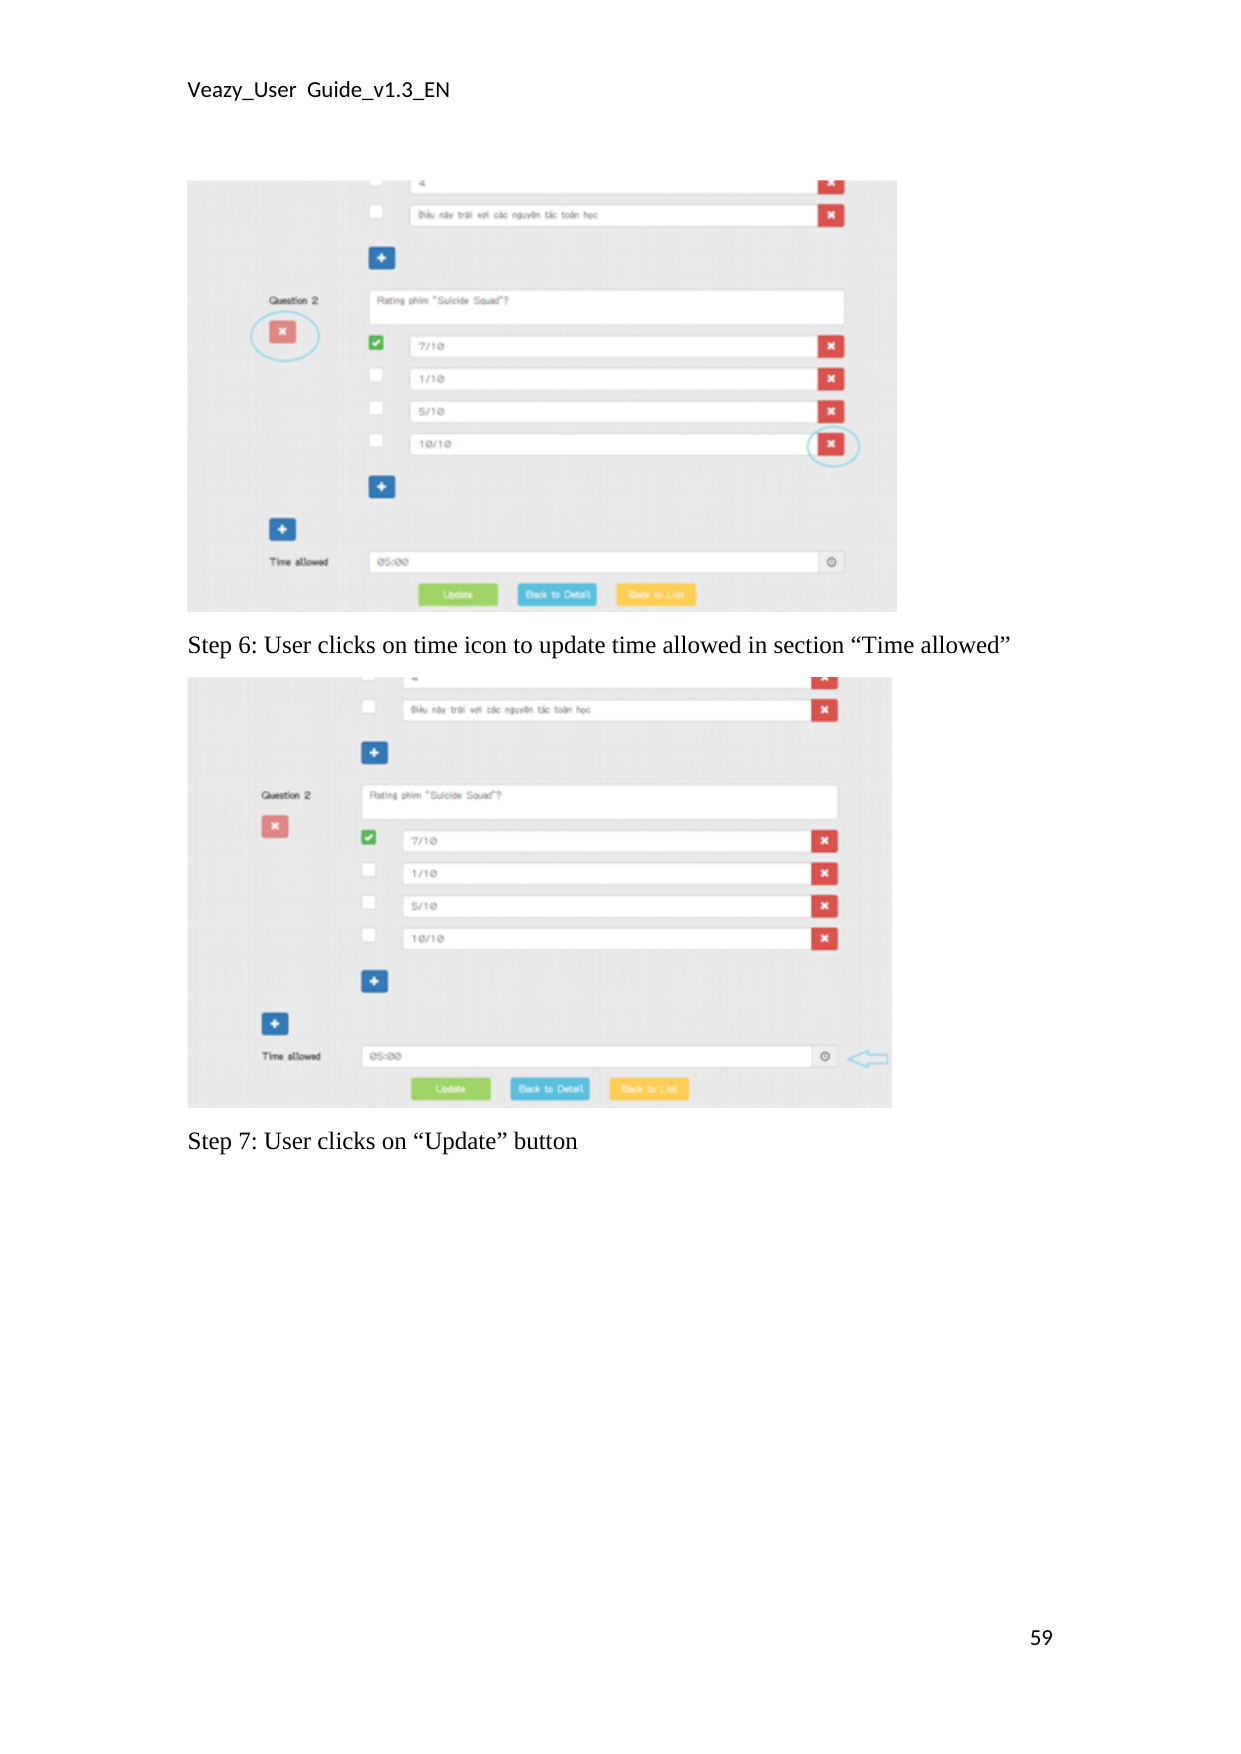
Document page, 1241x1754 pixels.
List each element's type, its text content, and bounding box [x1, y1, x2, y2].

picture [187, 677, 893, 1108]
text Step 6: User clicks on time icon to update time allowed in section “Time allowed” [187, 630, 1053, 659]
picture [187, 180, 897, 612]
text Step 7: User clicks on “Update” button [187, 1126, 1053, 1155]
